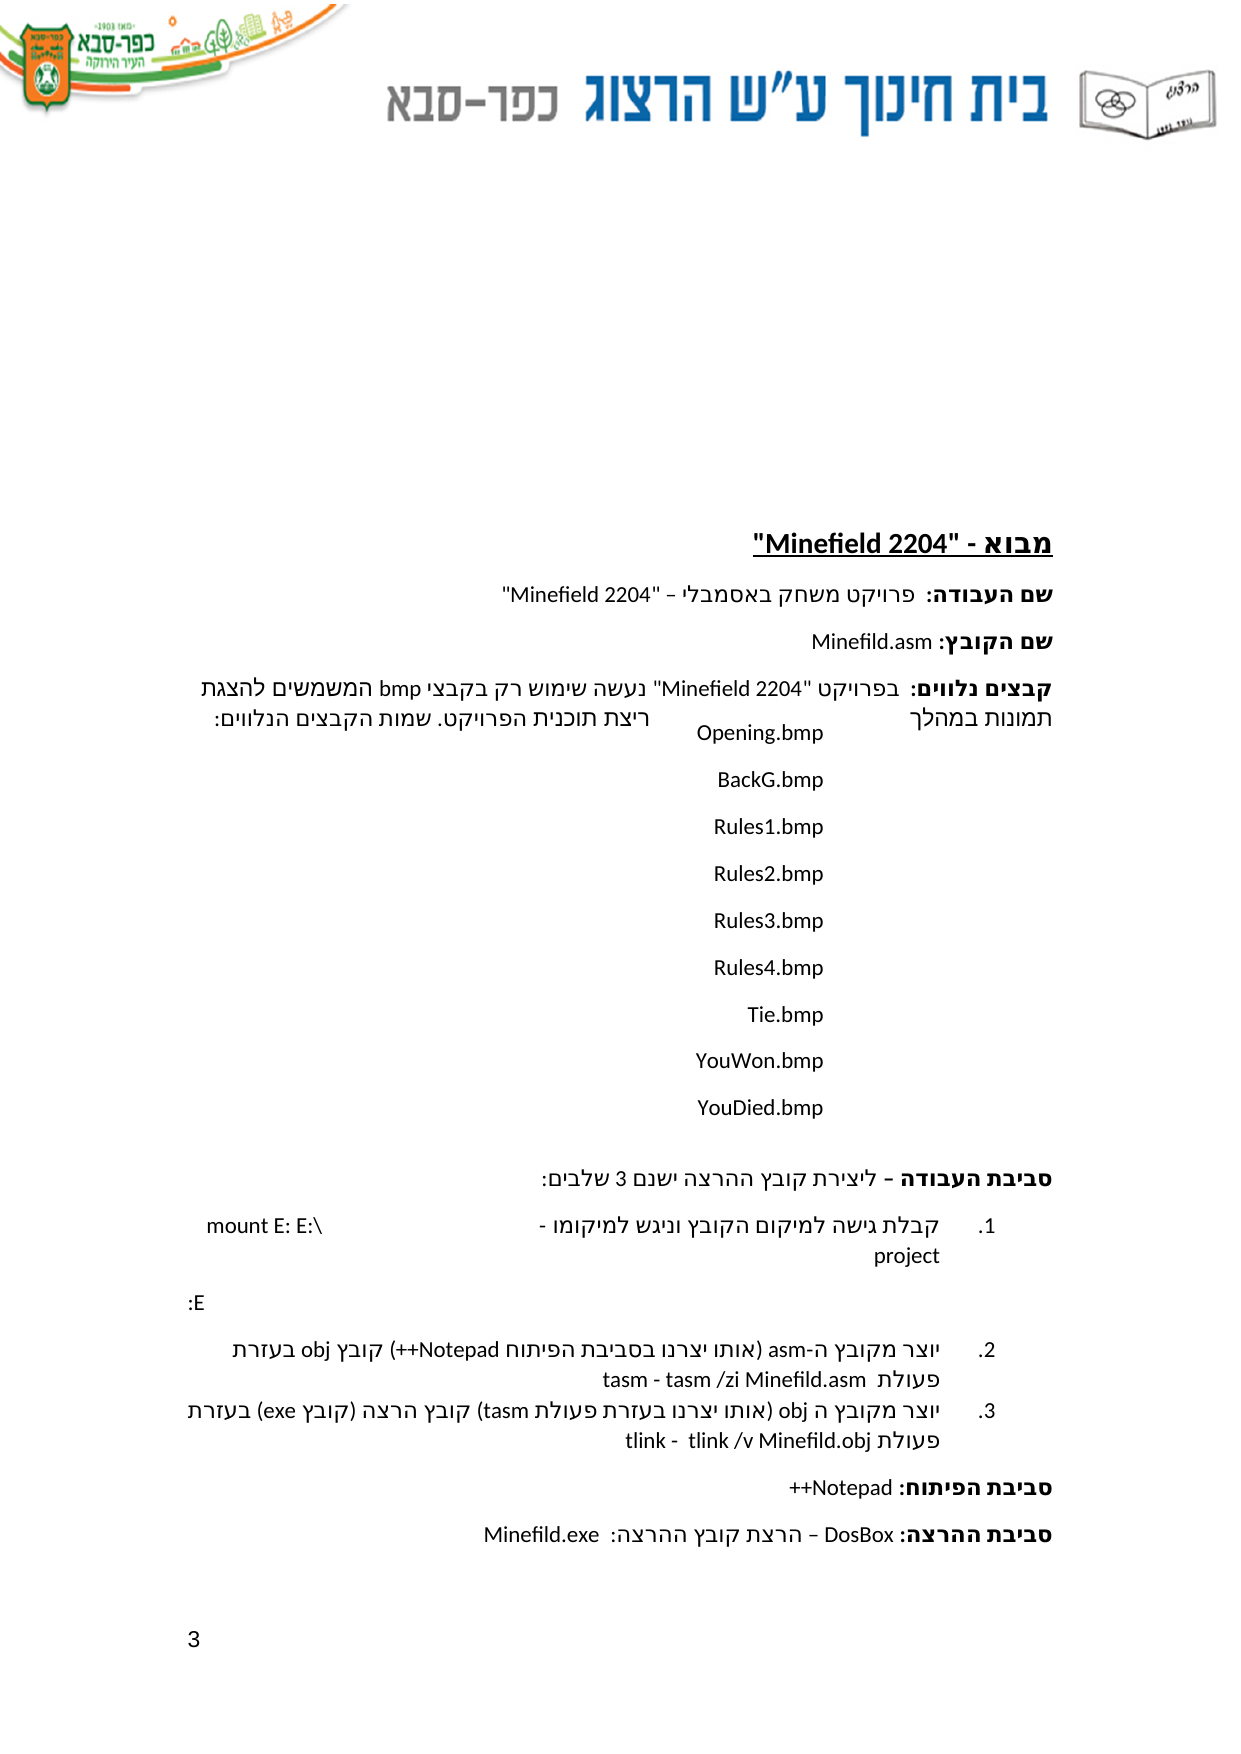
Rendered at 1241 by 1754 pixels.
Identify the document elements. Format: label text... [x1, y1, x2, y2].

text שם הקובץ: Minefild.asm [187, 627, 1053, 655]
text מבוא - "Minefield 2204" [187, 525, 1053, 561]
text E: [187, 1288, 1053, 1316]
picture [0, 4, 1241, 151]
list יוצר מקובץ ה-asm (אותו יצרנו בסביבת הפיתוח Notepad++) קובץ obj בעזרת פעולת tasm - tasm /zi Minefild.asm [187, 1335, 978, 1393]
text סביבת הפיתוח: Notepad++ [187, 1473, 1053, 1501]
text שם העבודה: פרויקט משחק באסמבלי – "Minefield 2204" [187, 580, 1053, 608]
text קבצים נלווים: בפרויקט "Minefield 2204" נעשה שימוש רק בקבצי bmp המשמשים להצגת תמונות במהלך ריצת תוכנית הפרויקט. שמות הקבצים הנלווים: [187, 674, 1053, 732]
text סביבת ההרצה: DosBox – הרצת קובץ ההרצה: Minefild.exe [187, 1520, 1053, 1548]
list יוצר מקובץ ה obj (אותו יצרנו בעזרת פעולת tasm) קובץ הרצה (קובץ exe) בעזרת פעולת tlink - tlink /v Minefild.obj [187, 1396, 978, 1454]
list קבלת גישה למיקום הקובץ וניגש למיקומו - mount E: E:\project [187, 1211, 978, 1269]
text סביבת העבודה – ליצירת קובץ ההרצה ישנם 3 שלבים: [187, 1164, 1053, 1192]
